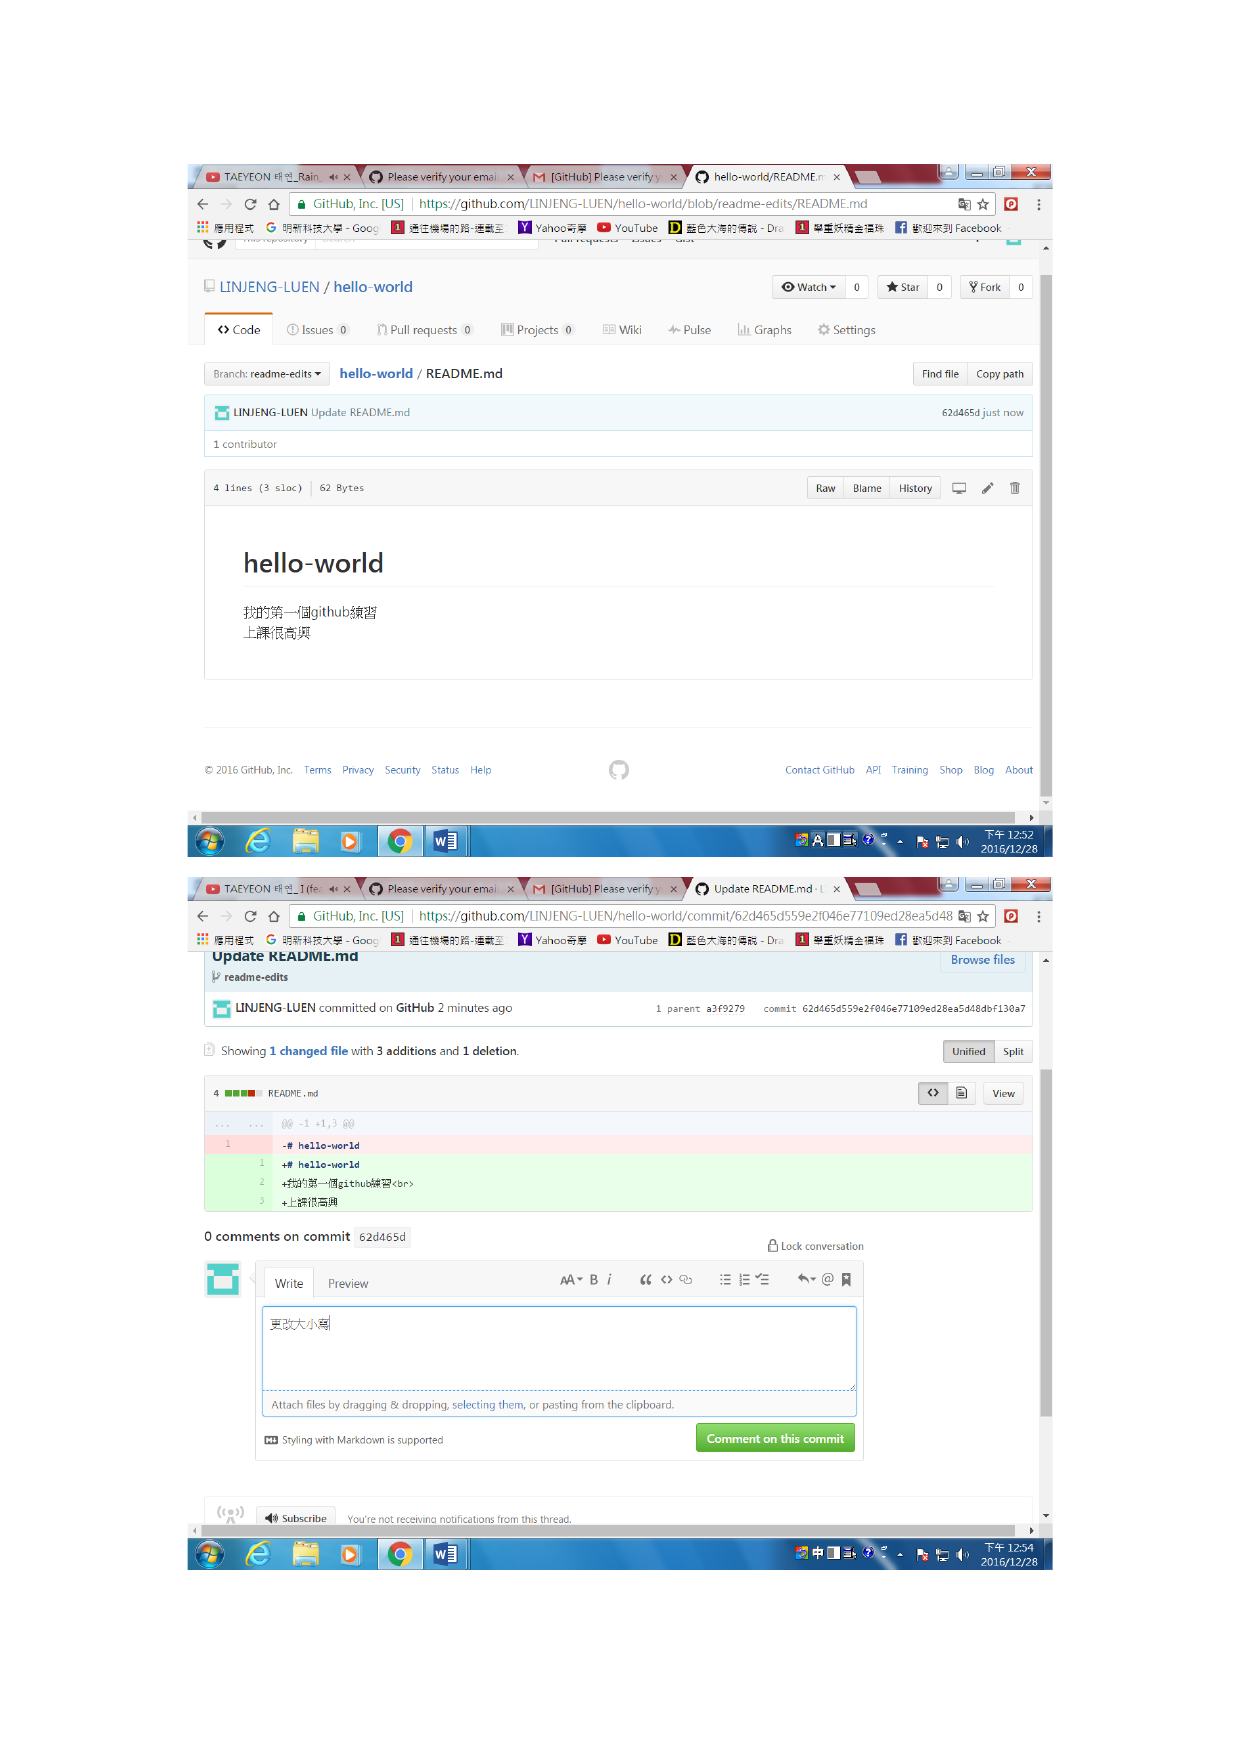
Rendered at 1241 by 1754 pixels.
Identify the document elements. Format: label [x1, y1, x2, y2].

picture [187, 877, 1053, 1570]
picture [187, 164, 1053, 857]
